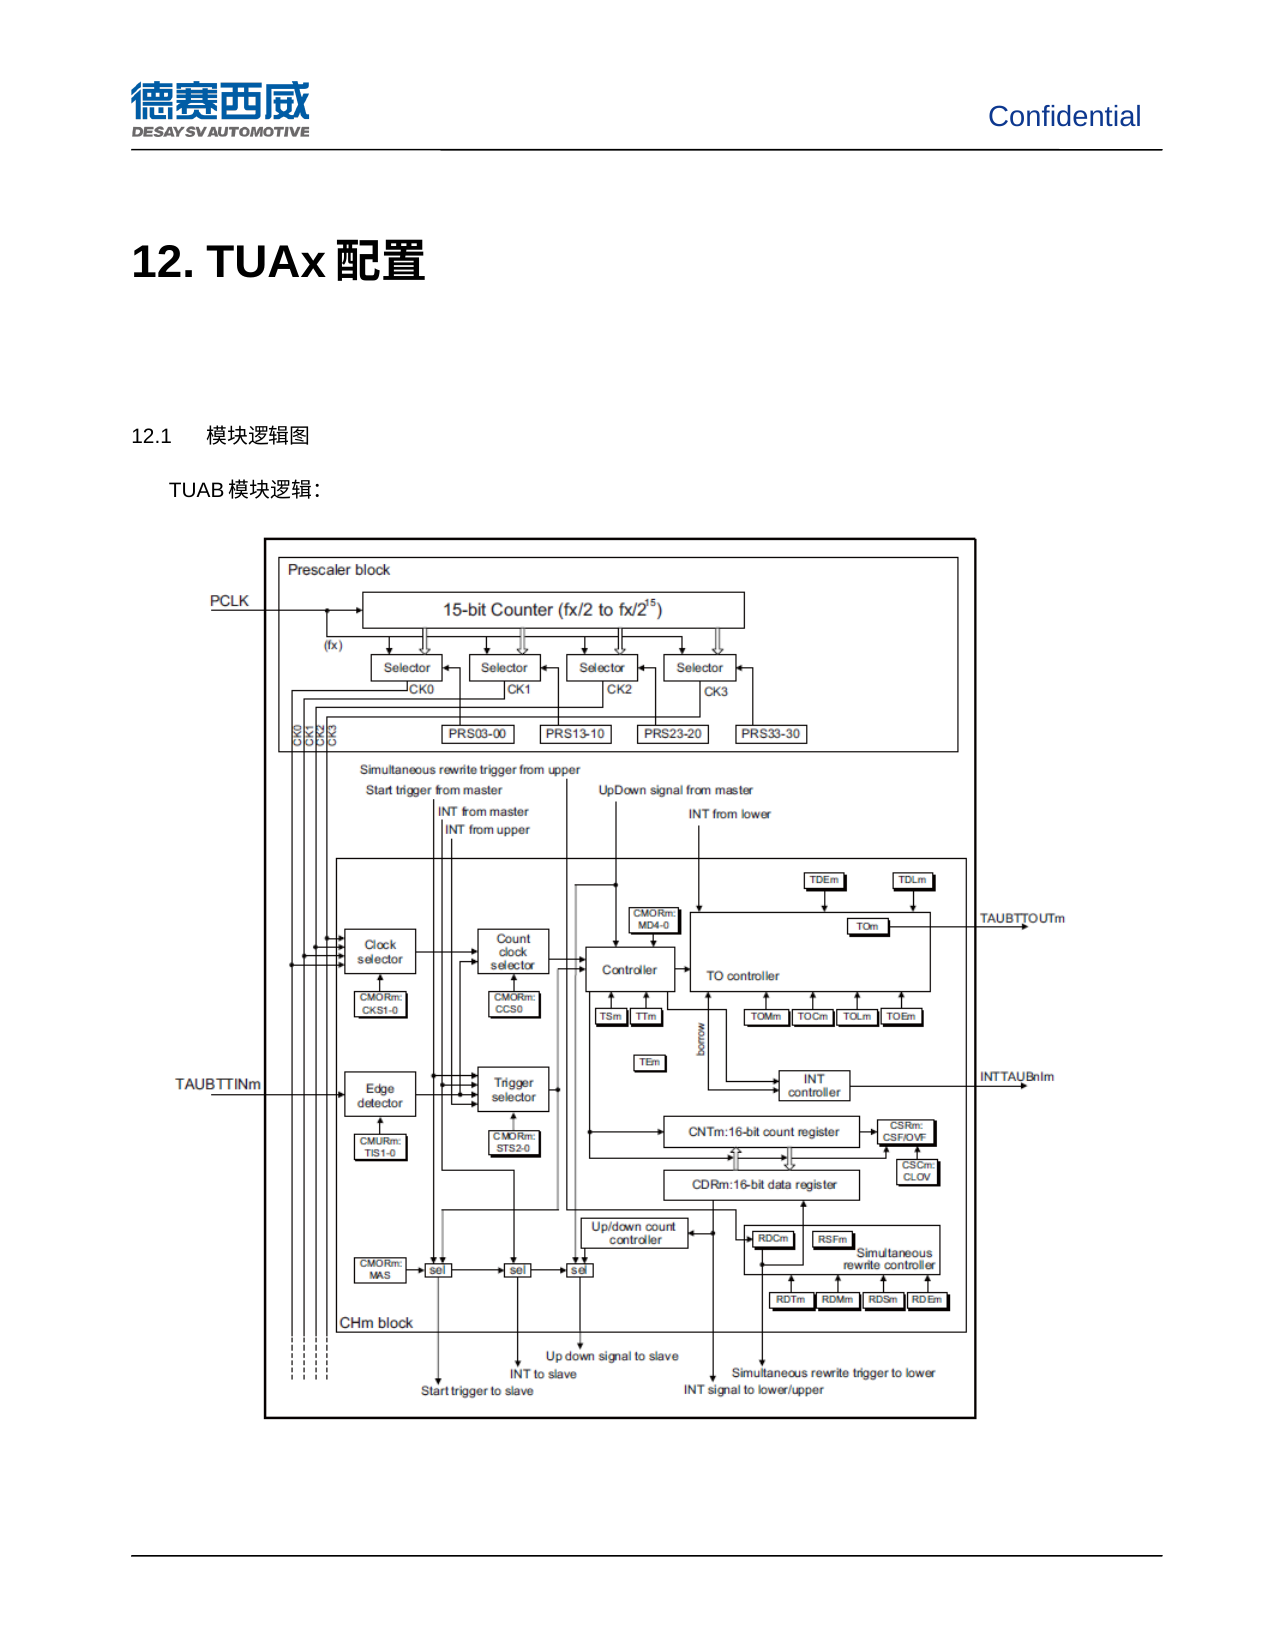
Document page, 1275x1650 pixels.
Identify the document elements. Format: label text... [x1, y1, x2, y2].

list TUAB模块逻辑： [169, 473, 1162, 503]
picture [131, 81, 310, 137]
picture [168, 503, 1069, 1430]
list 模块逻辑图 [131, 419, 1162, 449]
subtitle TUAx配置 [131, 225, 1162, 291]
